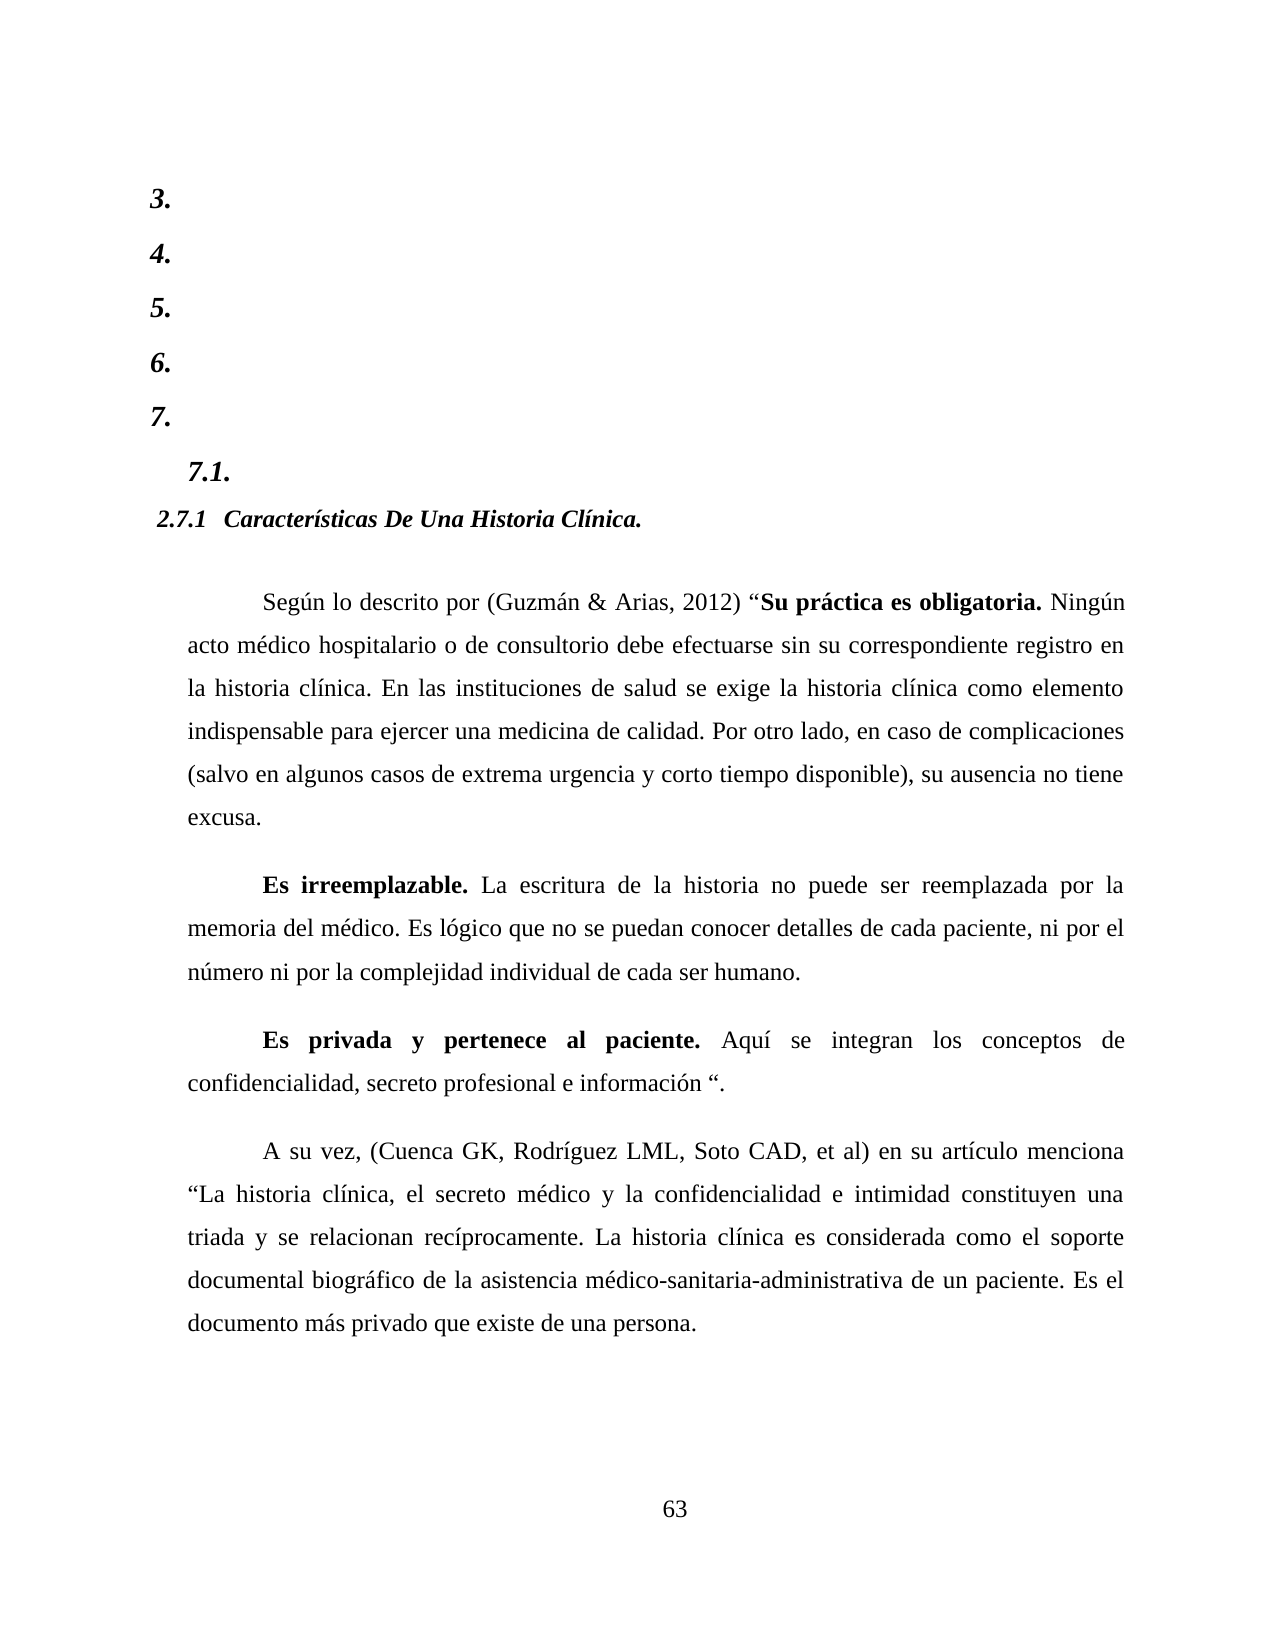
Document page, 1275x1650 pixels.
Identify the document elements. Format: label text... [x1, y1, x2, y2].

text Según lo descrito por (Guzmán & Arias, 2012) “Su práctica es obligatoria. Ningún acto médico hospitalario o de consultorio debe efectuarse sin su correspondiente registro en la historia clínica. En las instituciones de salud se exige la historia clínica como elemento indispensable para ejercer una medicina de calidad. Por otro lado, en caso de complicaciones (salvo en algunos casos de extrema urgencia y corto tiempo disponible), su ausencia no tiene excusa. [187, 587, 1125, 831]
subtitle Características De Una Historia Clínica. [157, 504, 1125, 533]
text Es privada y pertenece al paciente. Aquí se integran los conceptos de confidencialidad, secreto profesional e información “. [187, 1025, 1125, 1097]
text Es irreemplazable. La escritura de la historia no puede ser reemplazada por la memoria del médico. Es lógico que no se puedan conocer detalles de cada paciente, ni por el número ni por la complejidad individual de cada ser humano. [187, 870, 1125, 985]
text A su vez, (Cuenca GK, Rodríguez LML, Soto CAD, et al) en su artículo menciona “La historia clínica, el secreto médico y la confidencialidad e intimidad constituyen una triada y se relacionan recíprocamente. La historia clínica es considerada como el soporte documental biográfico de la asistencia médico-sanitaria-administrativa de un paciente. Es el documento más privado que existe de una persona. [187, 1136, 1125, 1337]
